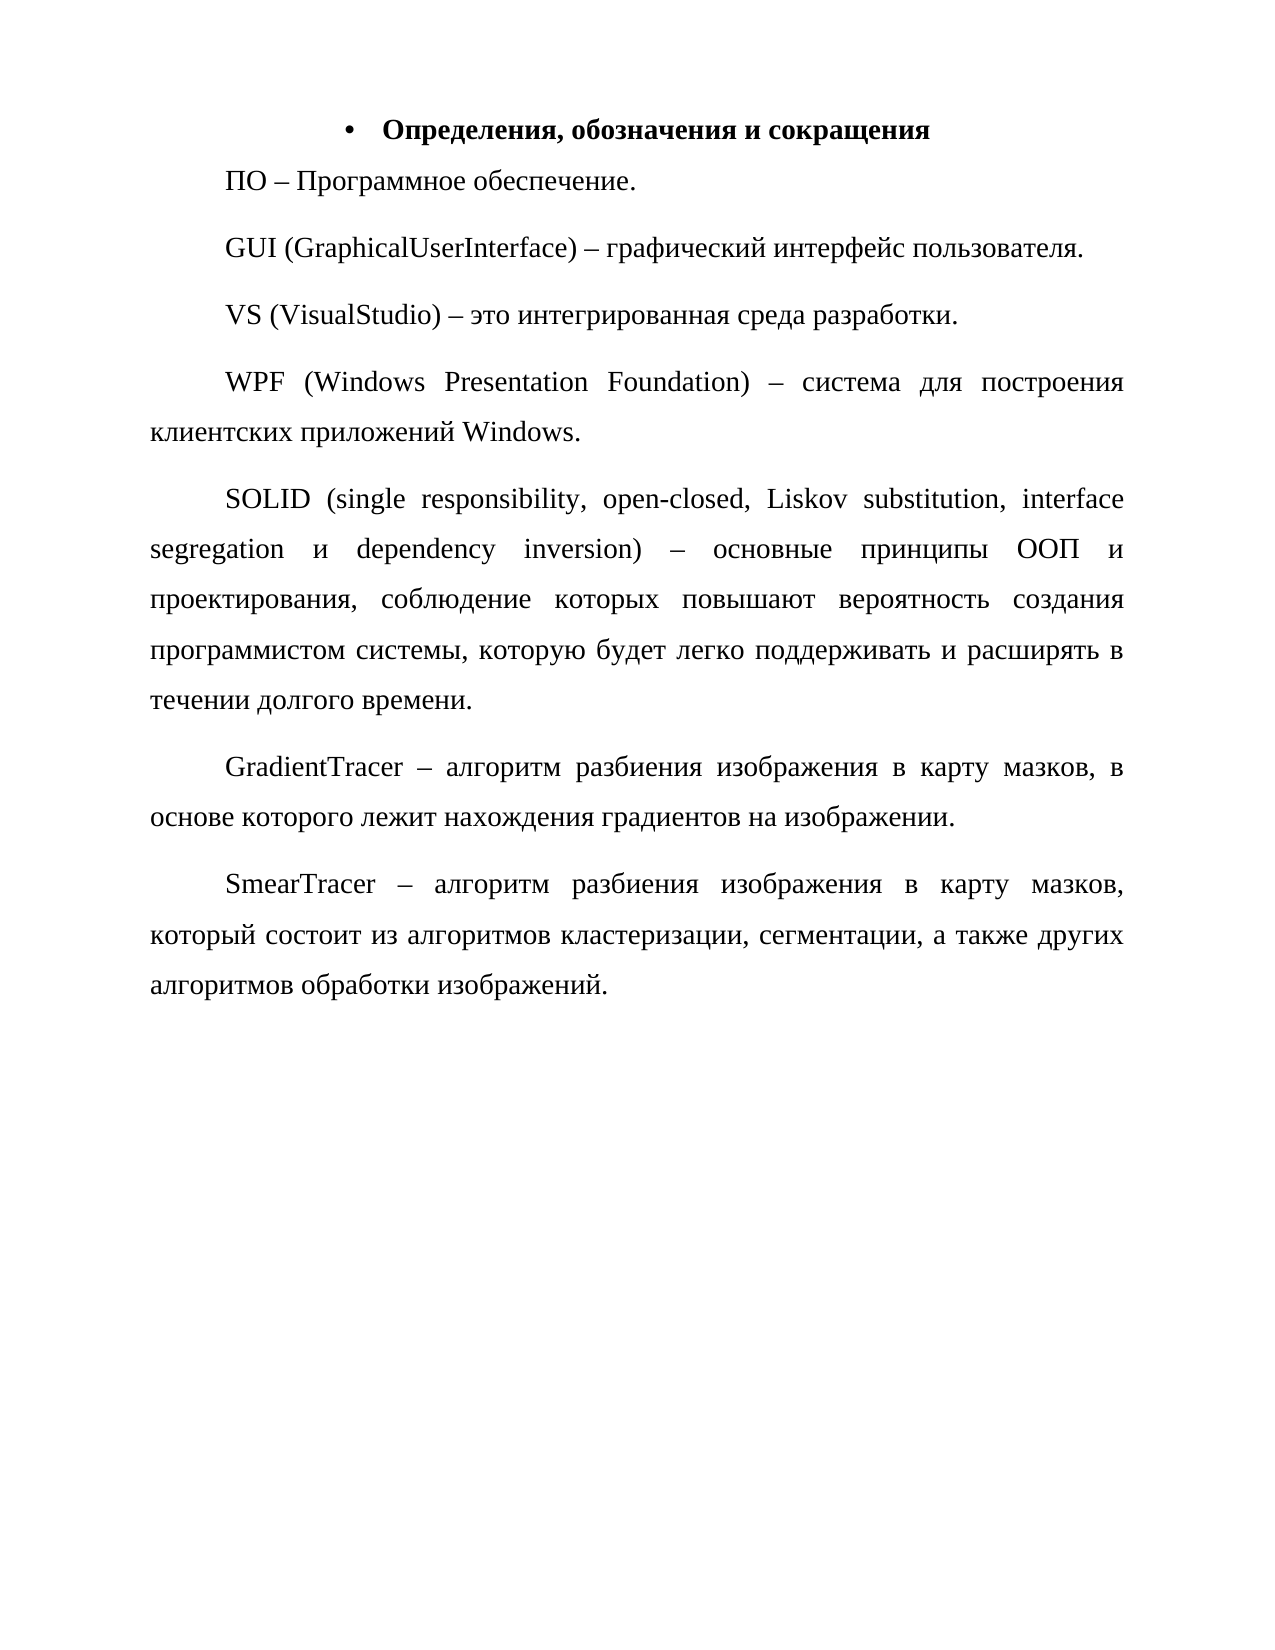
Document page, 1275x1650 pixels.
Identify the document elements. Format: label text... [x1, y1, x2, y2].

text SOLID (single responsibility, open-closed, Liskov substitution, interface segregation и dependency inversion) – основные принципы ООП и проектирования, соблюдение которых повышают вероятность создания программистом системы, которую будет легко поддерживать и расширять в течении долгого времени. [150, 481, 1125, 716]
text VS (VisualStudio) – это интегрированная среда разработки. [150, 297, 1125, 330]
text ПО – Программное обеспечение. [150, 163, 1125, 196]
text SmearTracer – алгоритм разбиения изображения в карту мазков, который состоит из алгоритмов кластеризации, сегментации, а также других алгоритмов обработки изображений. [150, 867, 1125, 1001]
text GradientTracer – алгоритм разбиения изображения в карту мазков, в основе которого лежит нахождения градиентов на изображении. [150, 749, 1125, 833]
text GUI (GraphicalUserInterface) – графический интерфейс пользователя. [150, 230, 1125, 263]
list Определения, обозначения и сокращения [150, 112, 1125, 146]
text WPF (Windows Presentation Foundation) – система для построения клиентских приложений Windows. [150, 364, 1125, 448]
